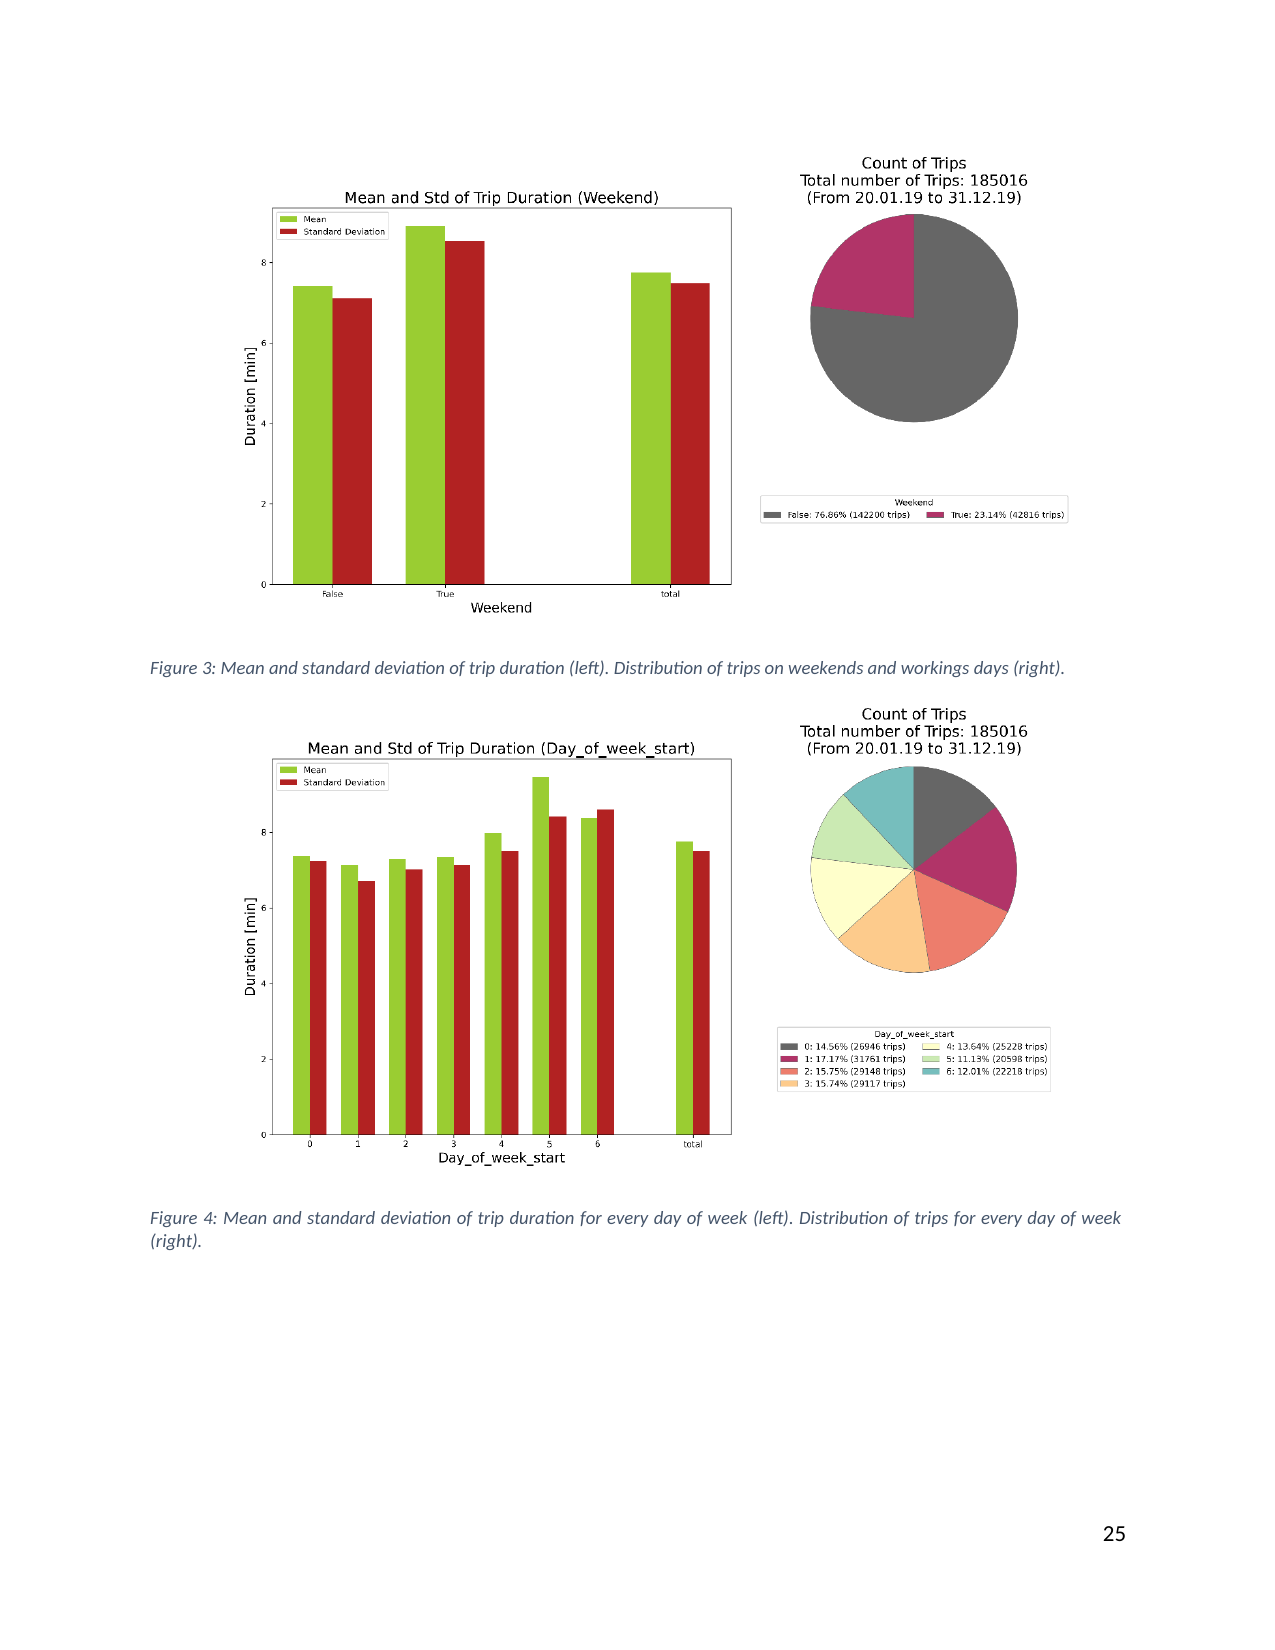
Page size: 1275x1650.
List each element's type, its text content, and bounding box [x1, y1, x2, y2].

text Figure 4: Mean and standard deviation of trip duration for every day of week (left). Distribution of trips for every day of week (right). [150, 1206, 1125, 1252]
picture [150, 700, 1125, 1188]
picture [150, 150, 1125, 638]
text Figure 3: Mean and standard deviation of trip duration (left). Distribution of trips on weekends and workings days (right). [150, 656, 1125, 679]
